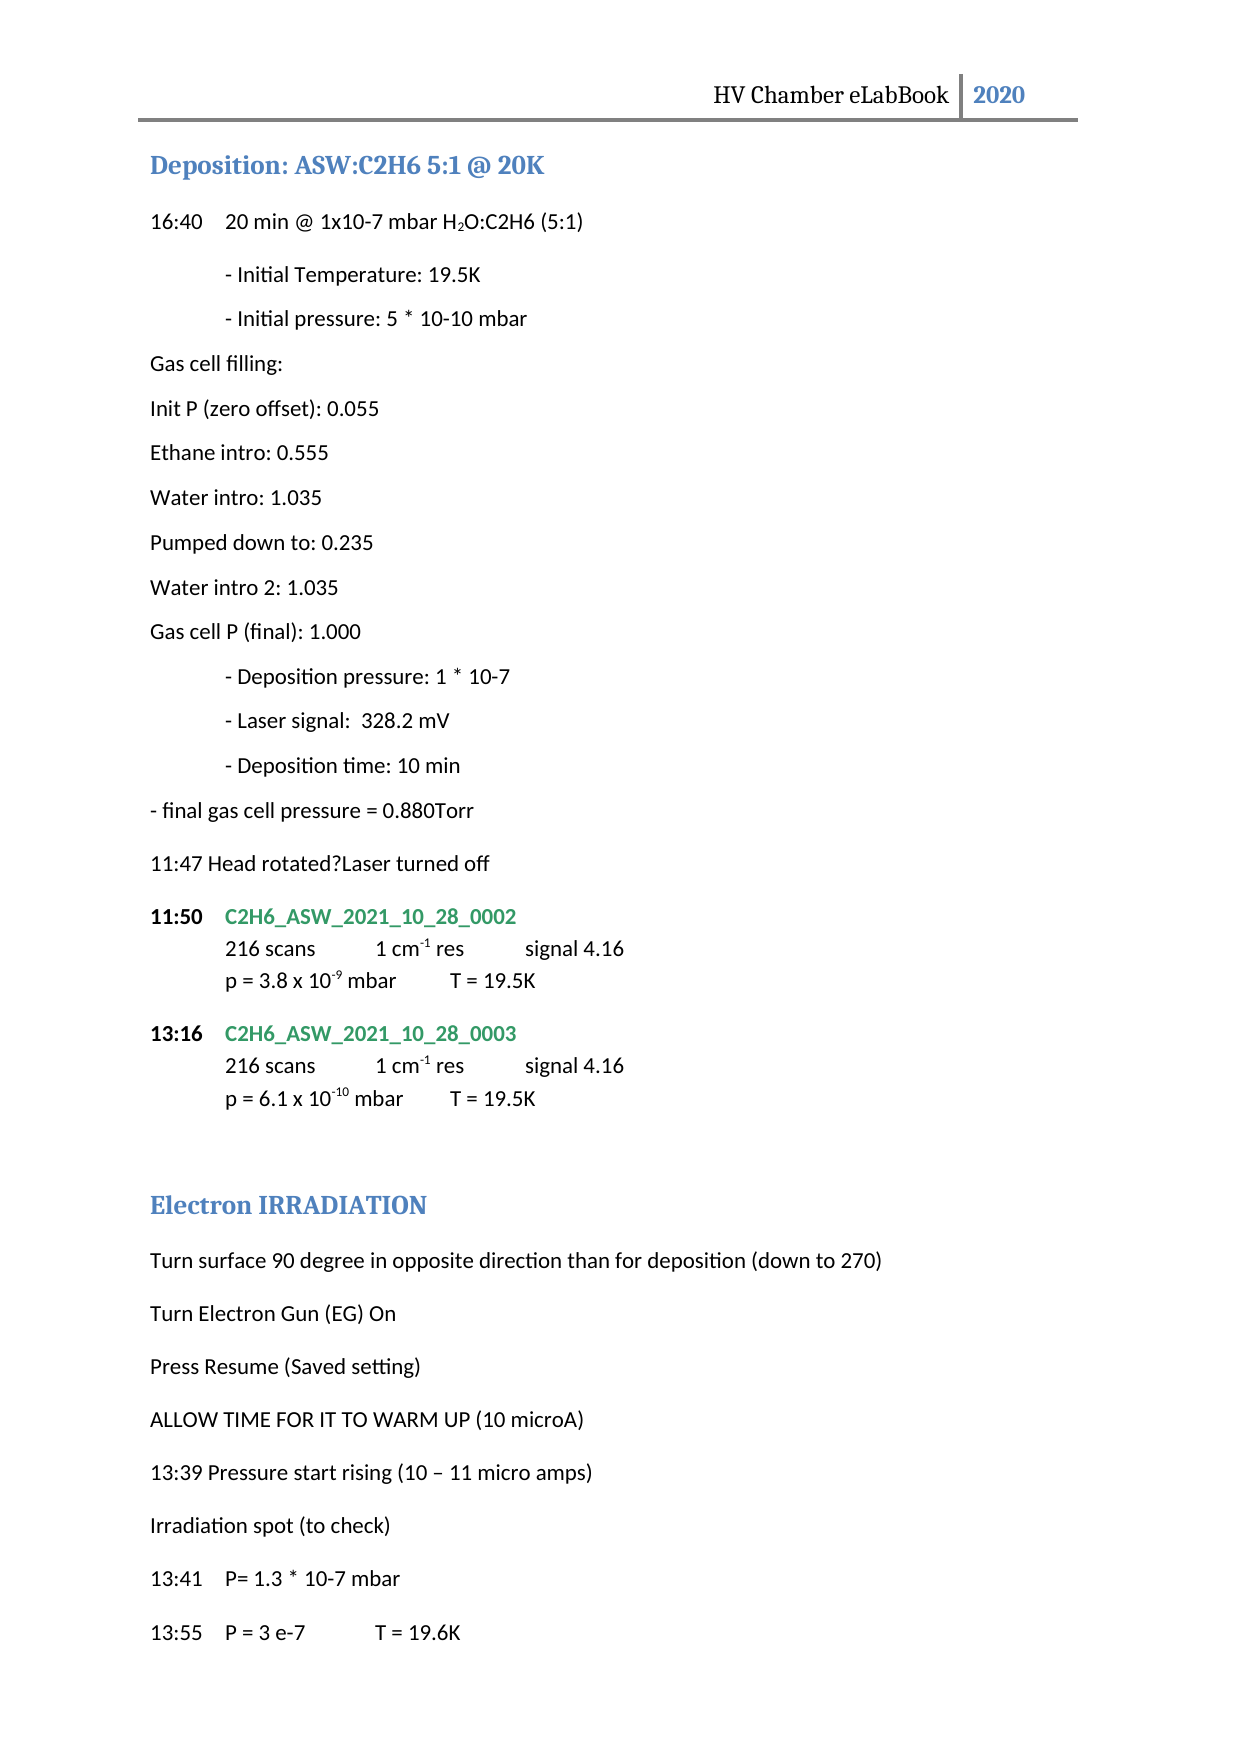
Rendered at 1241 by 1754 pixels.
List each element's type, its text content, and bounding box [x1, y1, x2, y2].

text Press Resume (Saved setting) [150, 1352, 1090, 1381]
text Turn surface 90 degree in opposite direction than for deposition (down to 270) [150, 1246, 1090, 1274]
text 16:40 20 min @ 1x10-7 mbar H2O:C2H6 (5:1) [150, 207, 1090, 235]
text Gas cell filling: [150, 349, 1090, 377]
text 13:41 P= 1.3 * 10-7 mbar [150, 1564, 1090, 1593]
text 13:16 C2H6_ASW_2021_10_28_0003 [150, 1019, 1090, 1047]
text - Deposition time: 10 min [150, 751, 1090, 779]
text Pumped down to: 0.235 [150, 528, 1090, 556]
text Gas cell P (final): 1.000 [150, 617, 1090, 645]
text 216 scans 1 cm-1 res signal 4.16 p = 6.1 x 10-10 mbar T = 19.5K [225, 1052, 1090, 1112]
text - final gas cell pressure = 0.880Torr [150, 796, 1090, 824]
text ALLOW TIME FOR IT TO WARM UP (10 microA) [150, 1406, 1090, 1433]
text Water intro: 1.035 [150, 483, 1090, 511]
text - Laser signal: 328.2 mV [150, 707, 1090, 735]
text Turn Electron Gun (EG) On [150, 1299, 1090, 1327]
text 13:39 Pressure start rising (10 – 11 micro amps) [150, 1458, 1090, 1487]
text 11:50 C2H6_ASW_2021_10_28_0002 [150, 902, 1090, 930]
text - Initial pressure: 5 * 10-10 mbar [150, 304, 1090, 332]
text - Initial Temperature: 19.5K [150, 260, 1090, 288]
text Ethane intro: 0.555 [150, 438, 1090, 467]
text 13:55 P = 3 e-7 T = 19.6K [150, 1618, 1090, 1646]
text Init P (zero offset): 0.055 [150, 394, 1090, 422]
subtitle Electron IRRADIATION [150, 1190, 1090, 1221]
text Water intro 2: 1.035 [150, 573, 1090, 601]
text 11:47 Head rotated?Laser turned off [150, 849, 1090, 877]
text 216 scans 1 cm-1 res signal 4.16 p = 3.8 x 10-9 mbar T = 19.5K [225, 934, 1090, 994]
text Irradiation spot (to check) [150, 1512, 1090, 1539]
subtitle Deposition: ASW:C2H6 5:1 @ 20K [150, 150, 1090, 181]
text - Deposition pressure: 1 * 10-7 [150, 662, 1090, 690]
